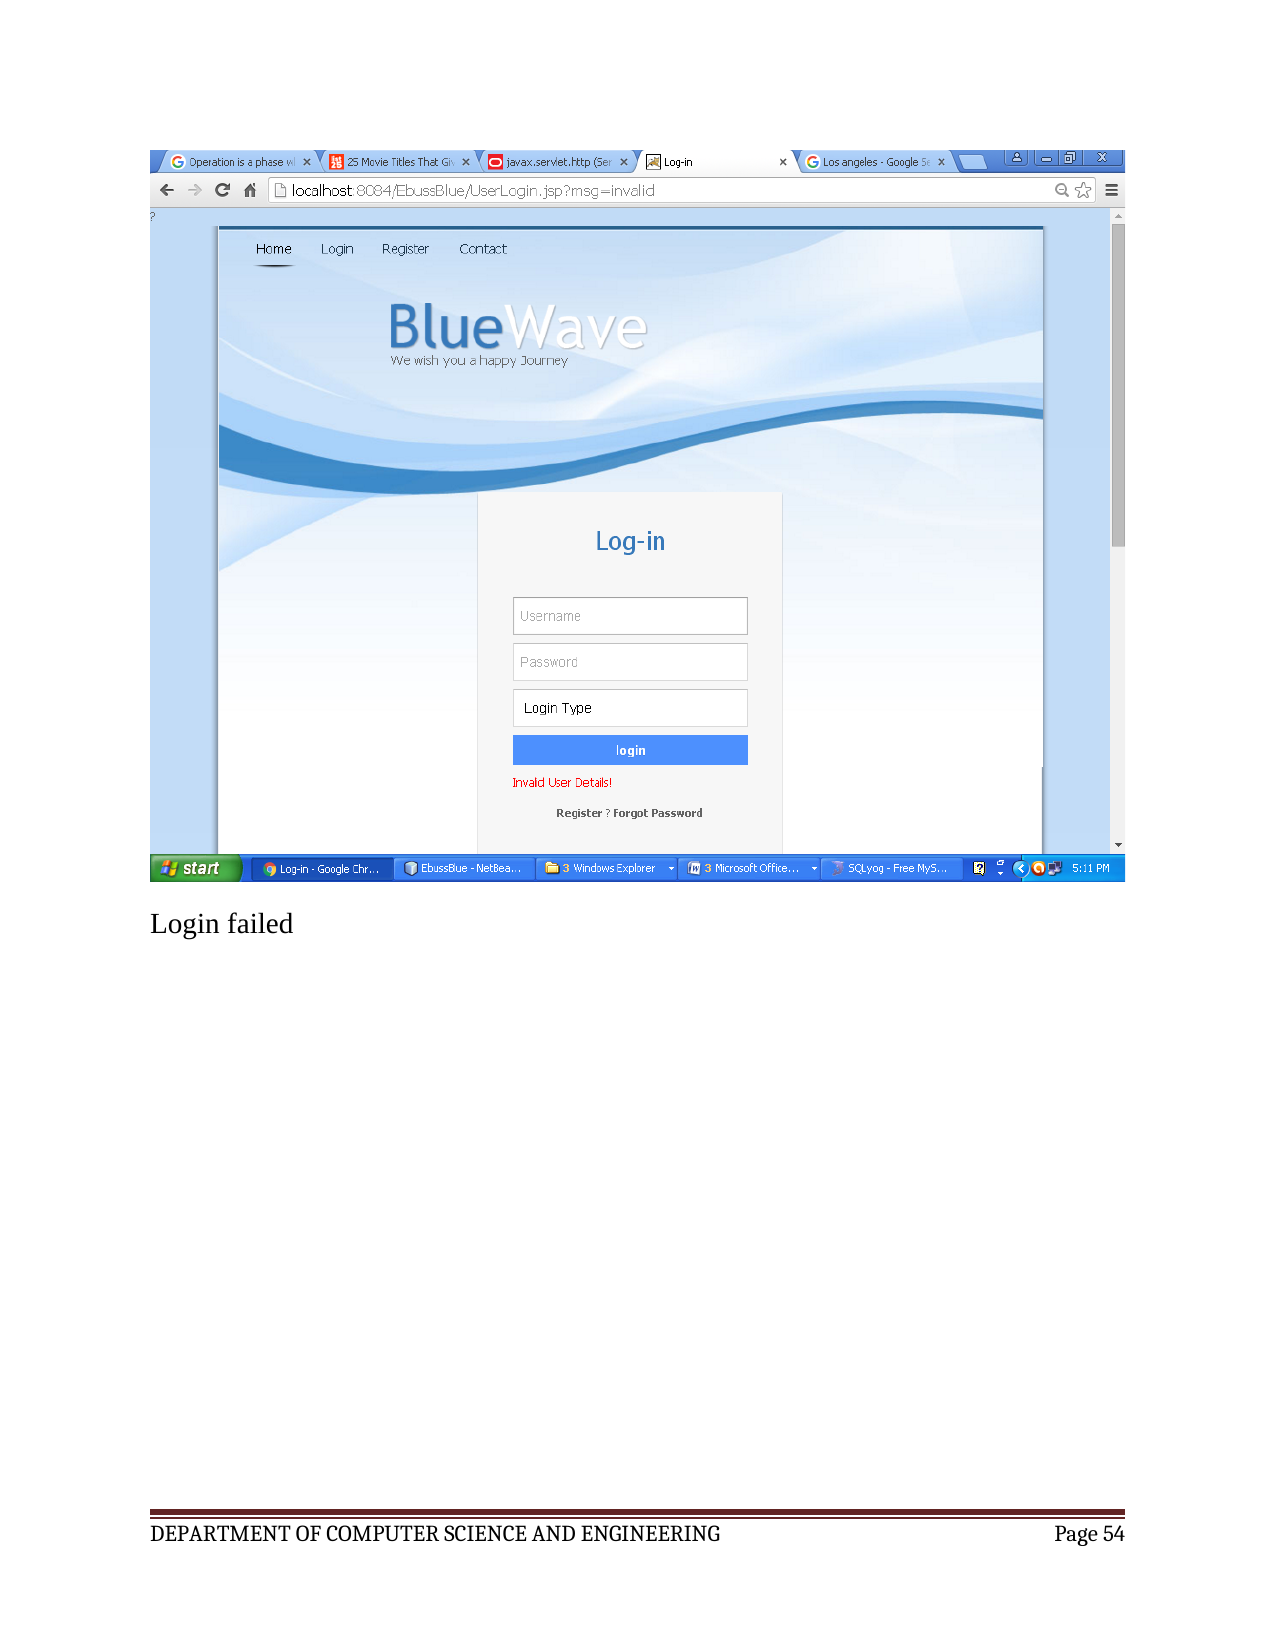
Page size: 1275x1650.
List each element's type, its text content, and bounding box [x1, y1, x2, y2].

picture [150, 150, 1125, 882]
text Login failed [150, 907, 1125, 940]
